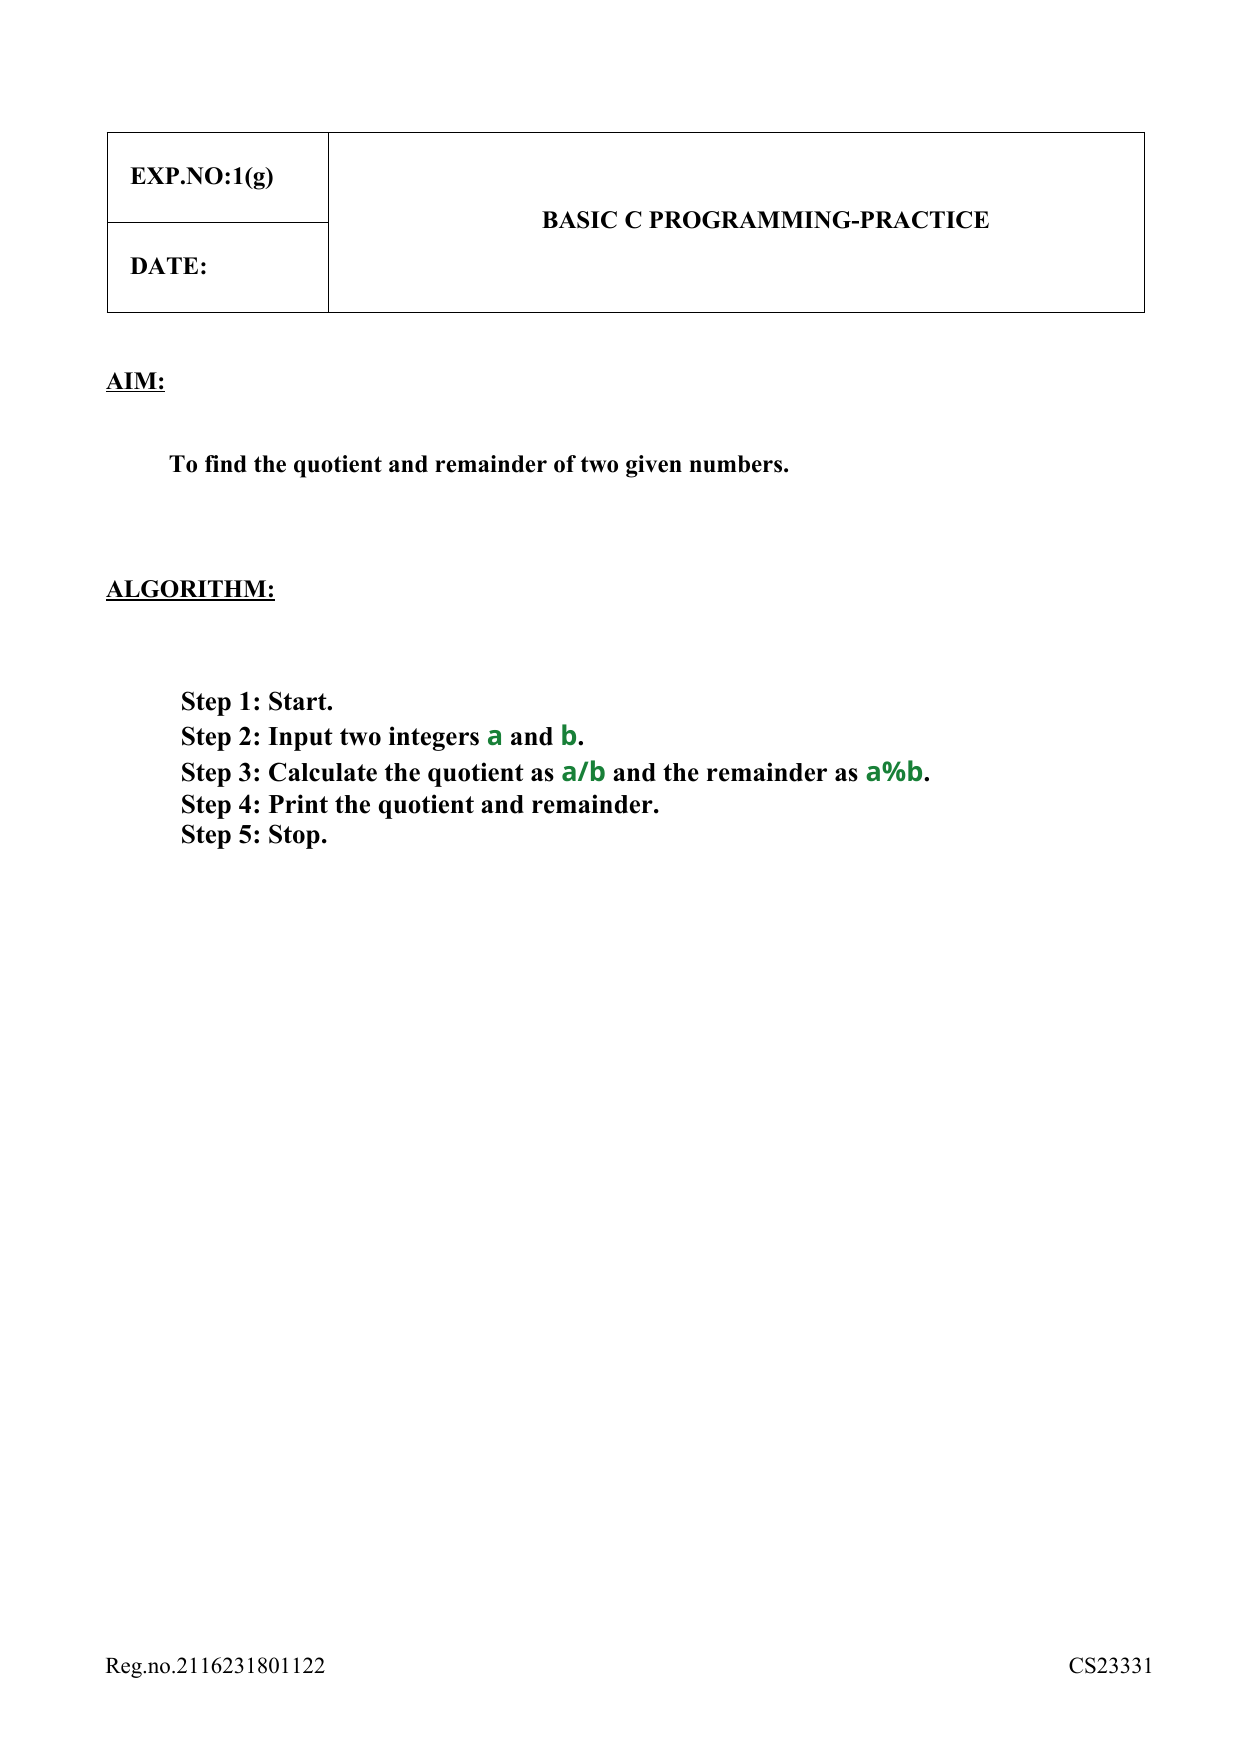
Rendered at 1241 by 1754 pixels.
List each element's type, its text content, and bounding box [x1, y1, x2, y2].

text Step 3: Calculate the quotient as a/b and the remainder as a%b. [181, 753, 1155, 790]
text AIM: [106, 367, 1155, 395]
table_header BASIC C PROGRAMMING-PRACTICE [329, 133, 1144, 312]
text Step 4: Print the quotient and remainder. [181, 790, 1155, 820]
text To find the quotient and remainder of two given numbers. [94, 450, 1155, 478]
text Step 1: Start. [181, 686, 1155, 716]
text ALGORITHM: [106, 575, 1155, 603]
table_cell DATE: [108, 223, 328, 312]
table_header EXP.NO:1(g) [108, 133, 328, 222]
text Step 5: Stop. [181, 820, 1155, 850]
text Step 2: Input two integers a and b. [181, 716, 1155, 753]
